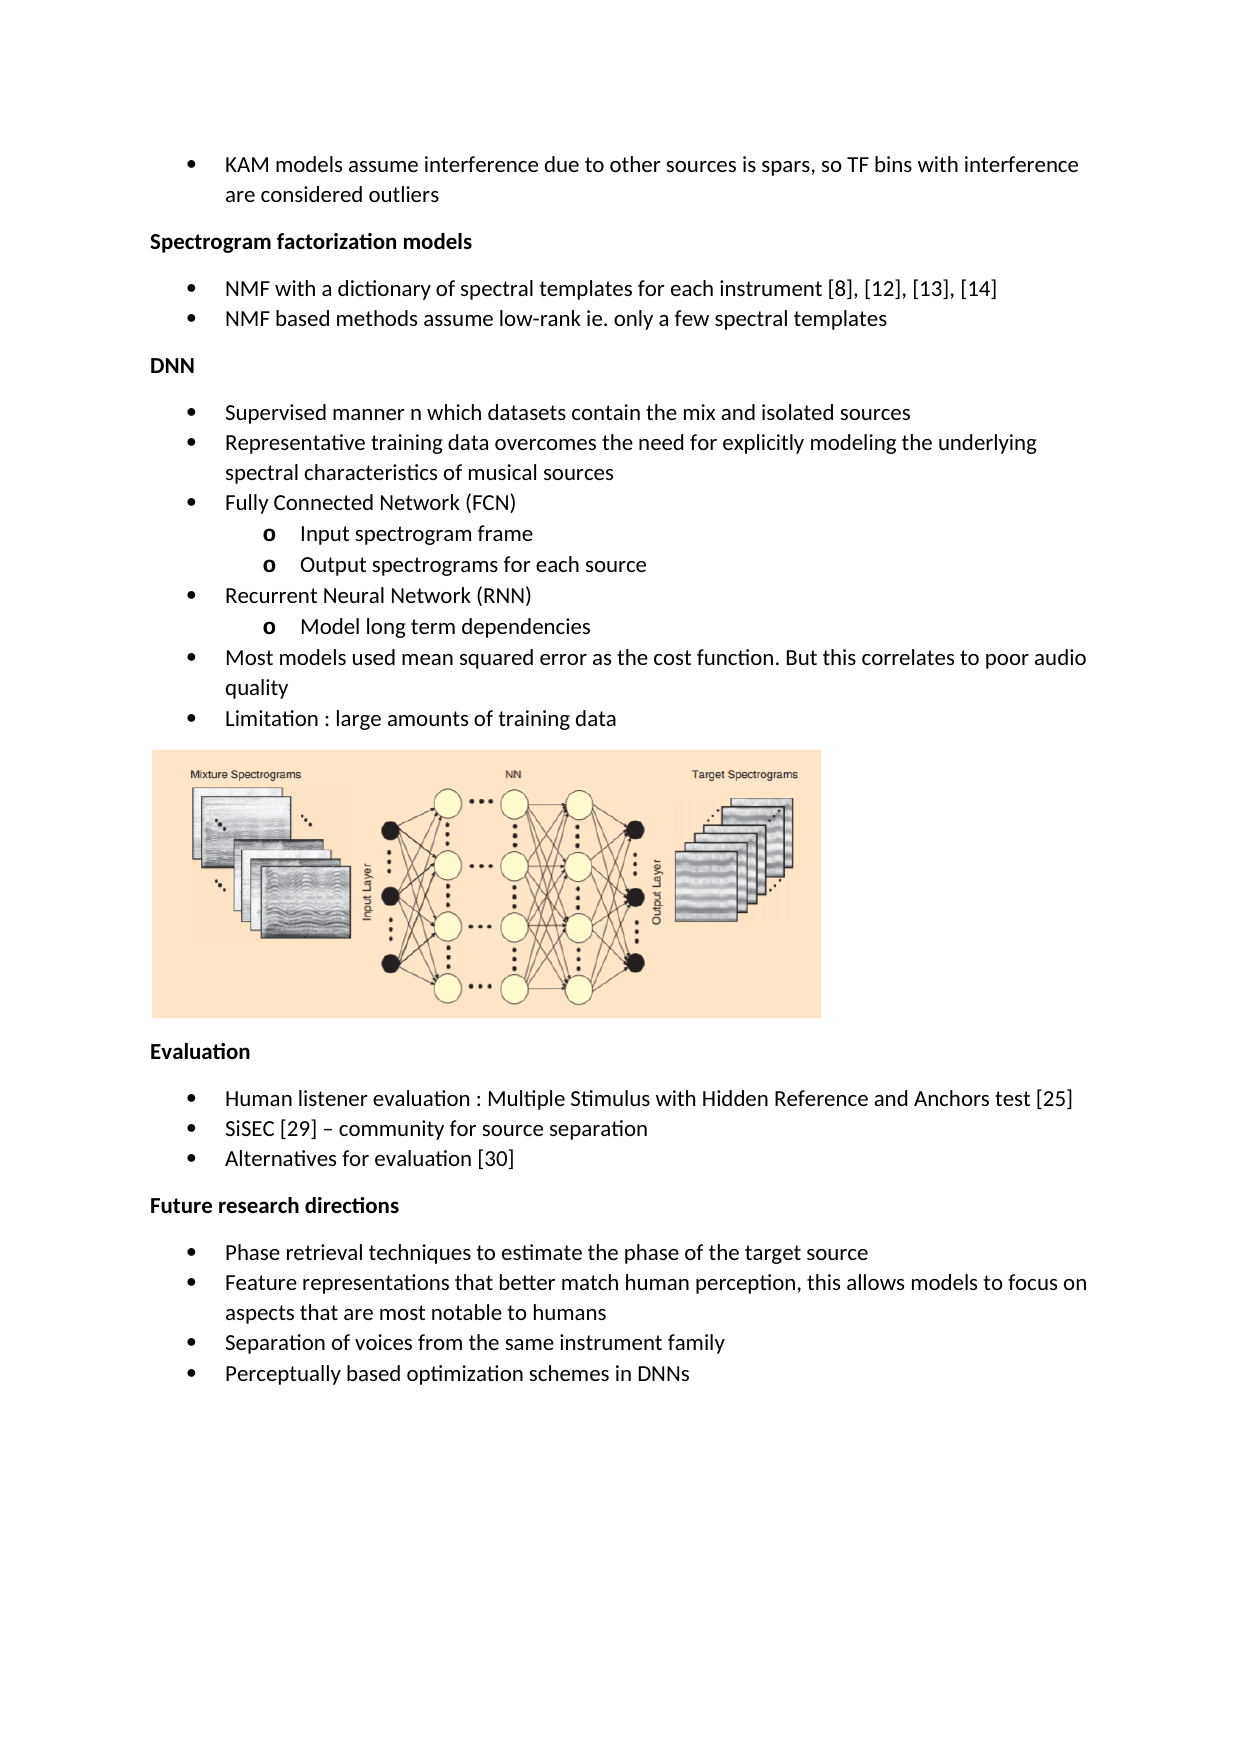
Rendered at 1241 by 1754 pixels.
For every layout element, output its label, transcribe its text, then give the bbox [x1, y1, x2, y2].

list KAM models assume interference due to other sources is spars, so TF bins with interference are considered outliers [187, 150, 1090, 208]
list NMF with a dictionary of spectral templates for each instrument [8], [12], [13], [14] [187, 274, 1090, 302]
text DNN [150, 351, 1090, 379]
list Alternatives for evaluation [30] [187, 1144, 1090, 1172]
list Perceptually based optimization schemes in DNNs [187, 1359, 1090, 1387]
list Fully Connected Network (FCN) [187, 488, 1090, 517]
text Evaluation [150, 1037, 1090, 1065]
text Spectrogram factorization models [150, 227, 1090, 255]
list Separation of voices from the same instrument family [187, 1328, 1090, 1356]
text Future research directions [150, 1191, 1090, 1219]
list NMF based methods assume low-rank ie. only a few spectral templates [187, 304, 1090, 332]
list Recurrent Neural Network (RNN) [187, 582, 1090, 610]
list Input spectrogram frame [262, 519, 1090, 548]
picture [150, 750, 821, 1018]
list SiSEC [29] – community for source separation [187, 1114, 1090, 1142]
list Limitation : large amounts of training data [187, 704, 1090, 732]
list Phase retrieval techniques to estimate the phase of the target source [187, 1238, 1090, 1266]
list Supervised manner n which datasets contain the mix and isolated sources [187, 398, 1090, 426]
list Representative training data overcomes the need for explicitly modeling the underlying spectral characteristics of musical sources [187, 428, 1090, 486]
list Human listener evaluation : Multiple Stimulus with Hidden Reference and Anchors test [25] [187, 1084, 1090, 1112]
list Feature representations that better match human perception, this allows models to focus on aspects that are most notable to humans [187, 1268, 1090, 1326]
list Model long term dependencies [262, 612, 1090, 641]
list Output spectrograms for each source [262, 550, 1090, 579]
list Most models used mean squared error as the cost function. But this correlates to poor audio quality [187, 643, 1090, 702]
